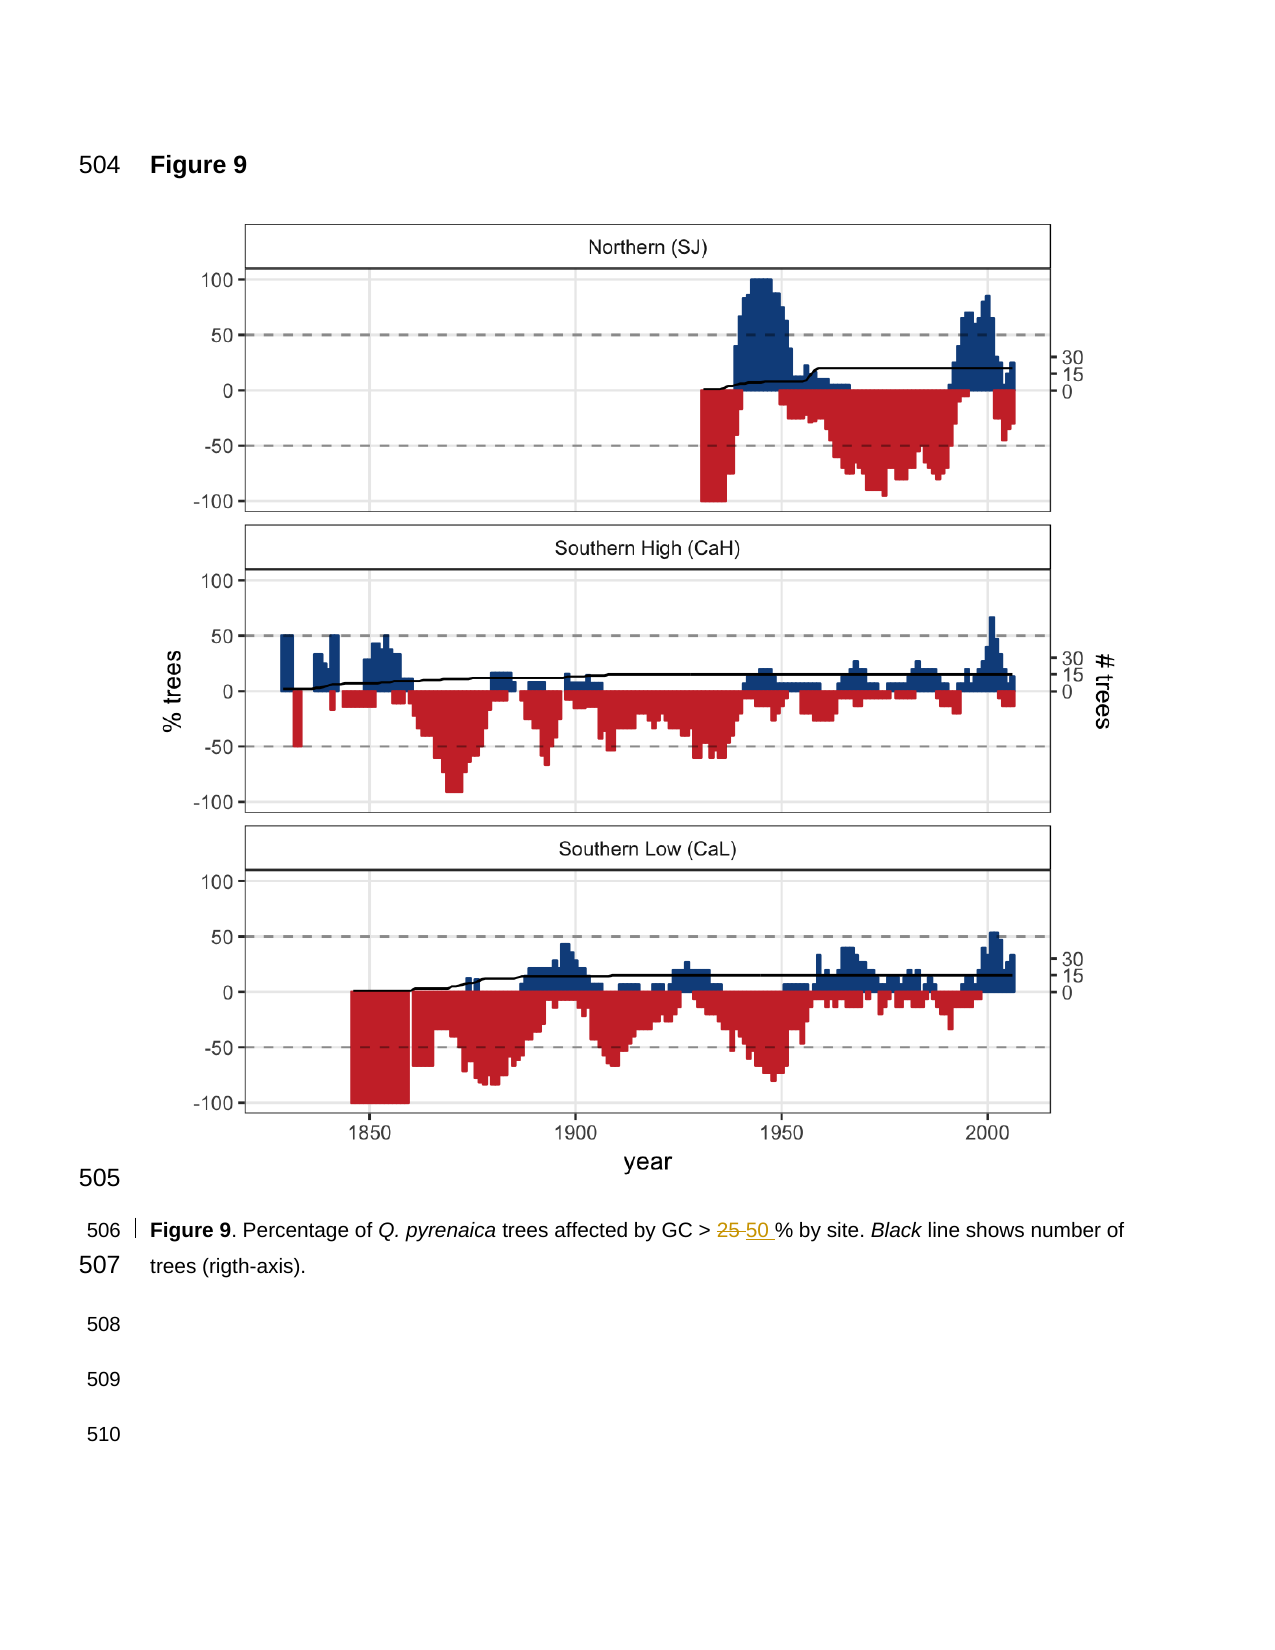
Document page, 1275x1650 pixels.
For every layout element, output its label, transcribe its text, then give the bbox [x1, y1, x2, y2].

picture [150, 211, 1125, 1187]
text Figure 9. Percentage of Q. pyrenaica trees affected by GC > % by site. Black line shows number of trees (rigth-axis). [150, 1218, 1125, 1277]
subtitle Figure 9 [150, 150, 1125, 179]
